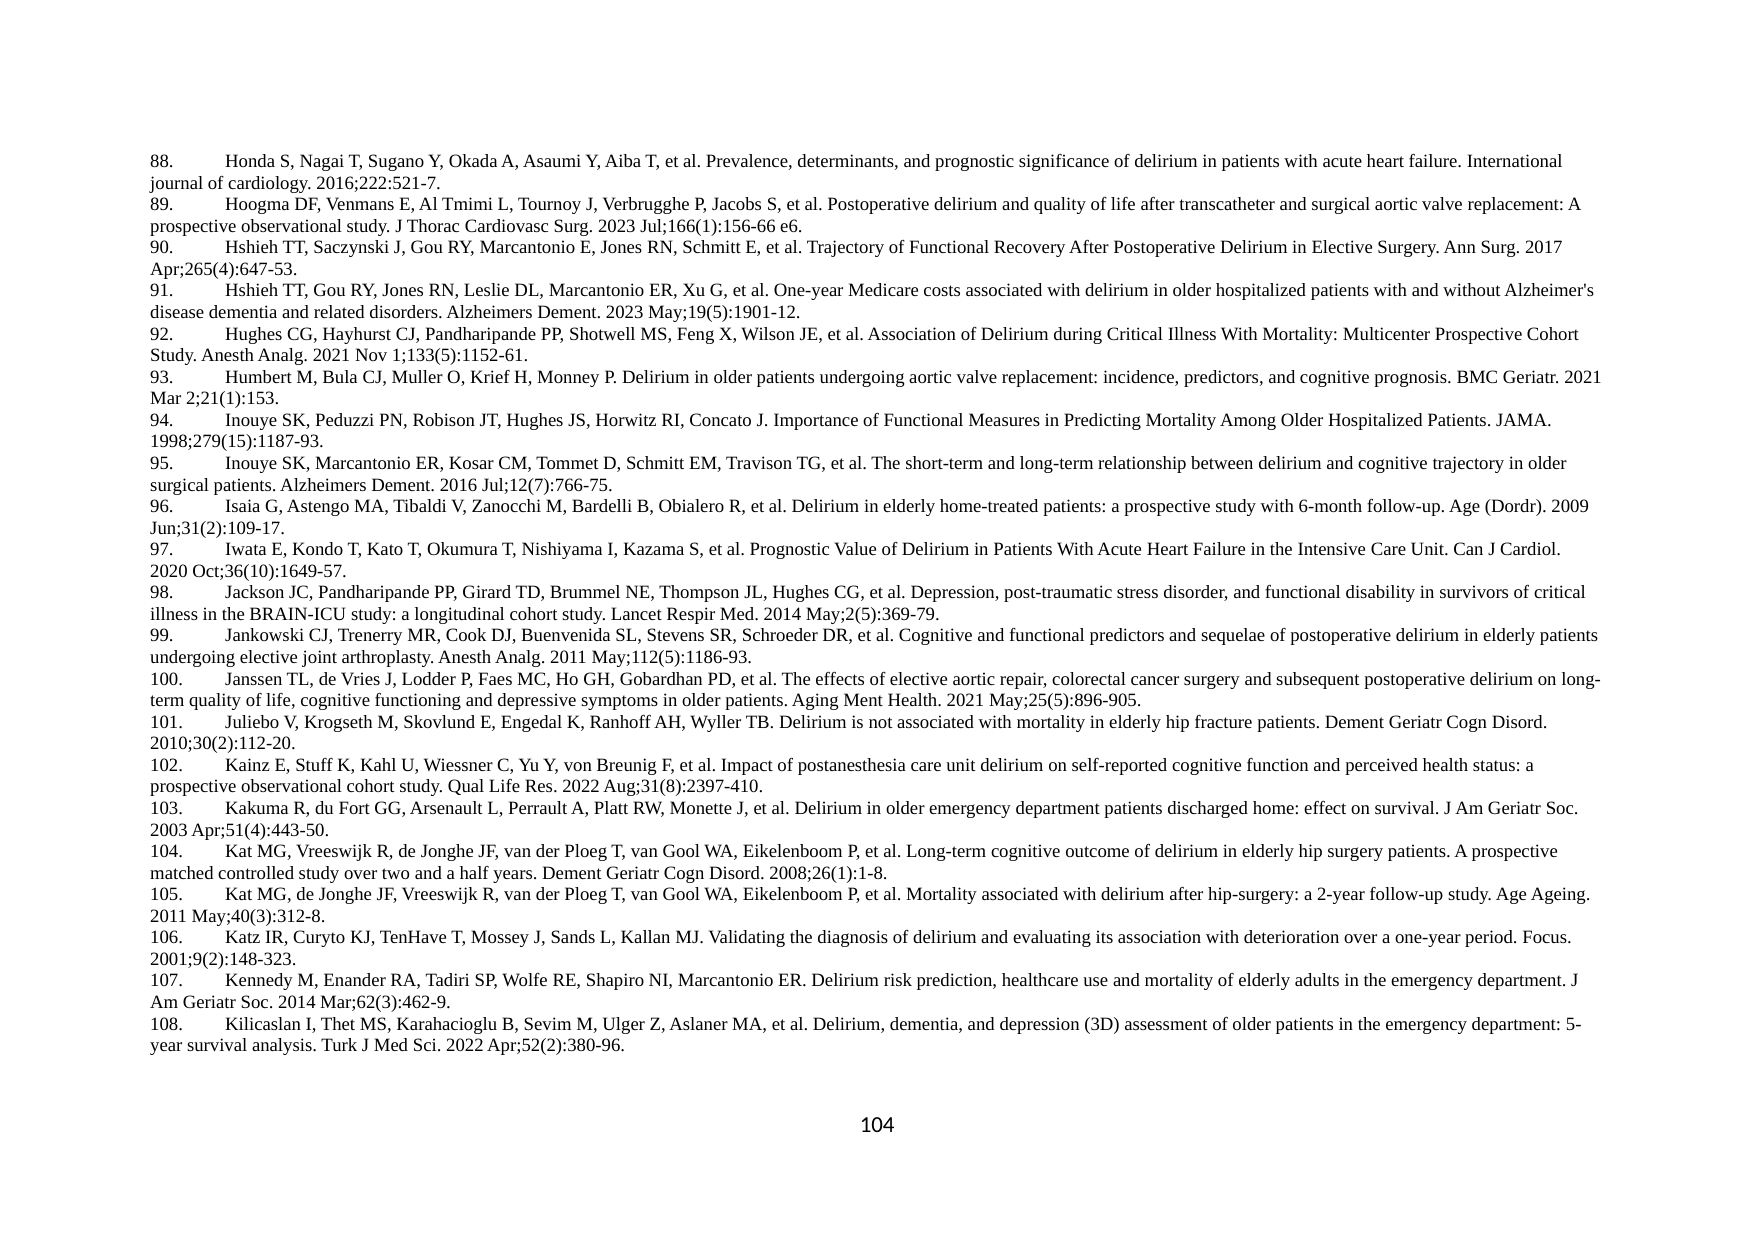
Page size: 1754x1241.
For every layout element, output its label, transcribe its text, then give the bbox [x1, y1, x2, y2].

text 93. Humbert M, Bula CJ, Muller O, Krief H, Monney P. Delirium in older patients undergoing aortic valve replacement: incidence, predictors, and cognitive prognosis. BMC Geriatr. 2021 Mar 2;21(1):153. [150, 366, 1604, 409]
text 88. Honda S, Nagai T, Sugano Y, Okada A, Asaumi Y, Aiba T, et al. Prevalence, determinants, and prognostic significance of delirium in patients with acute heart failure. International journal of cardiology. 2016;222:521-7. [150, 150, 1604, 193]
text 90. Hshieh TT, Saczynski J, Gou RY, Marcantonio E, Jones RN, Schmitt E, et al. Trajectory of Functional Recovery After Postoperative Delirium in Elective Surgery. Ann Surg. 2017 Apr;265(4):647-53. [150, 236, 1604, 279]
text 101. Juliebo V, Krogseth M, Skovlund E, Engedal K, Ranhoff AH, Wyller TB. Delirium is not associated with mortality in elderly hip fracture patients. Dement Geriatr Cogn Disord. 2010;30(2):112-20. [150, 711, 1604, 754]
text 97. Iwata E, Kondo T, Kato T, Okumura T, Nishiyama I, Kazama S, et al. Prognostic Value of Delirium in Patients With Acute Heart Failure in the Intensive Care Unit. Can J Cardiol. 2020 Oct;36(10):1649-57. [150, 538, 1604, 581]
text 108. Kilicaslan I, Thet MS, Karahacioglu B, Sevim M, Ulger Z, Aslaner MA, et al. Delirium, dementia, and depression (3D) assessment of older patients in the emergency department: 5-year survival analysis. Turk J Med Sci. 2022 Apr;52(2):380-96. [150, 1012, 1604, 1056]
text 91. Hshieh TT, Gou RY, Jones RN, Leslie DL, Marcantonio ER, Xu G, et al. One-year Medicare costs associated with delirium in older hospitalized patients with and without Alzheimer's disease dementia and related disorders. Alzheimers Dement. 2023 May;19(5):1901-12. [150, 279, 1604, 322]
text 104. Kat MG, Vreeswijk R, de Jonghe JF, van der Ploeg T, van Gool WA, Eikelenboom P, et al. Long-term cognitive outcome of delirium in elderly hip surgery patients. A prospective matched controlled study over two and a half years. Dement Geriatr Cogn Disord. 2008;26(1):1-8. [150, 840, 1604, 883]
text 98. Jackson JC, Pandharipande PP, Girard TD, Brummel NE, Thompson JL, Hughes CG, et al. Depression, post-traumatic stress disorder, and functional disability in survivors of critical illness in the BRAIN-ICU study: a longitudinal cohort study. Lancet Respir Med. 2014 May;2(5):369-79. [150, 581, 1604, 624]
text 95. Inouye SK, Marcantonio ER, Kosar CM, Tommet D, Schmitt EM, Travison TG, et al. The short-term and long-term relationship between delirium and cognitive trajectory in older surgical patients. Alzheimers Dement. 2016 Jul;12(7):766-75. [150, 452, 1604, 495]
text 106. Katz IR, Curyto KJ, TenHave T, Mossey J, Sands L, Kallan MJ. Validating the diagnosis of delirium and evaluating its association with deterioration over a one-year period. Focus. 2001;9(2):148-323. [150, 926, 1604, 969]
text 102. Kainz E, Stuff K, Kahl U, Wiessner C, Yu Y, von Breunig F, et al. Impact of postanesthesia care unit delirium on self-reported cognitive function and perceived health status: a prospective observational cohort study. Qual Life Res. 2022 Aug;31(8):2397-410. [150, 754, 1604, 797]
text 99. Jankowski CJ, Trenerry MR, Cook DJ, Buenvenida SL, Stevens SR, Schroeder DR, et al. Cognitive and functional predictors and sequelae of postoperative delirium in elderly patients undergoing elective joint arthroplasty. Anesth Analg. 2011 May;112(5):1186-93. [150, 624, 1604, 667]
text 96. Isaia G, Astengo MA, Tibaldi V, Zanocchi M, Bardelli B, Obialero R, et al. Delirium in elderly home-treated patients: a prospective study with 6-month follow-up. Age (Dordr). 2009 Jun;31(2):109-17. [150, 495, 1604, 538]
text 105. Kat MG, de Jonghe JF, Vreeswijk R, van der Ploeg T, van Gool WA, Eikelenboom P, et al. Mortality associated with delirium after hip-surgery: a 2-year follow-up study. Age Ageing. 2011 May;40(3):312-8. [150, 883, 1604, 926]
text 100. Janssen TL, de Vries J, Lodder P, Faes MC, Ho GH, Gobardhan PD, et al. The effects of elective aortic repair, colorectal cancer surgery and subsequent postoperative delirium on long-term quality of life, cognitive functioning and depressive symptoms in older patients. Aging Ment Health. 2021 May;25(5):896-905. [150, 667, 1604, 711]
text 92. Hughes CG, Hayhurst CJ, Pandharipande PP, Shotwell MS, Feng X, Wilson JE, et al. Association of Delirium during Critical Illness With Mortality: Multicenter Prospective Cohort Study. Anesth Analg. 2021 Nov 1;133(5):1152-61. [150, 322, 1604, 366]
text 103. Kakuma R, du Fort GG, Arsenault L, Perrault A, Platt RW, Monette J, et al. Delirium in older emergency department patients discharged home: effect on survival. J Am Geriatr Soc. 2003 Apr;51(4):443-50. [150, 797, 1604, 840]
text 89. Hoogma DF, Venmans E, Al Tmimi L, Tournoy J, Verbrugghe P, Jacobs S, et al. Postoperative delirium and quality of life after transcatheter and surgical aortic valve replacement: A prospective observational study. J Thorac Cardiovasc Surg. 2023 Jul;166(1):156-66 e6. [150, 193, 1604, 236]
text 94. Inouye SK, Peduzzi PN, Robison JT, Hughes JS, Horwitz RI, Concato J. Importance of Functional Measures in Predicting Mortality Among Older Hospitalized Patients. JAMA. 1998;279(15):1187-93. [150, 409, 1604, 452]
text 107. Kennedy M, Enander RA, Tadiri SP, Wolfe RE, Shapiro NI, Marcantonio ER. Delirium risk prediction, healthcare use and mortality of elderly adults in the emergency department. J Am Geriatr Soc. 2014 Mar;62(3):462-9. [150, 969, 1604, 1012]
